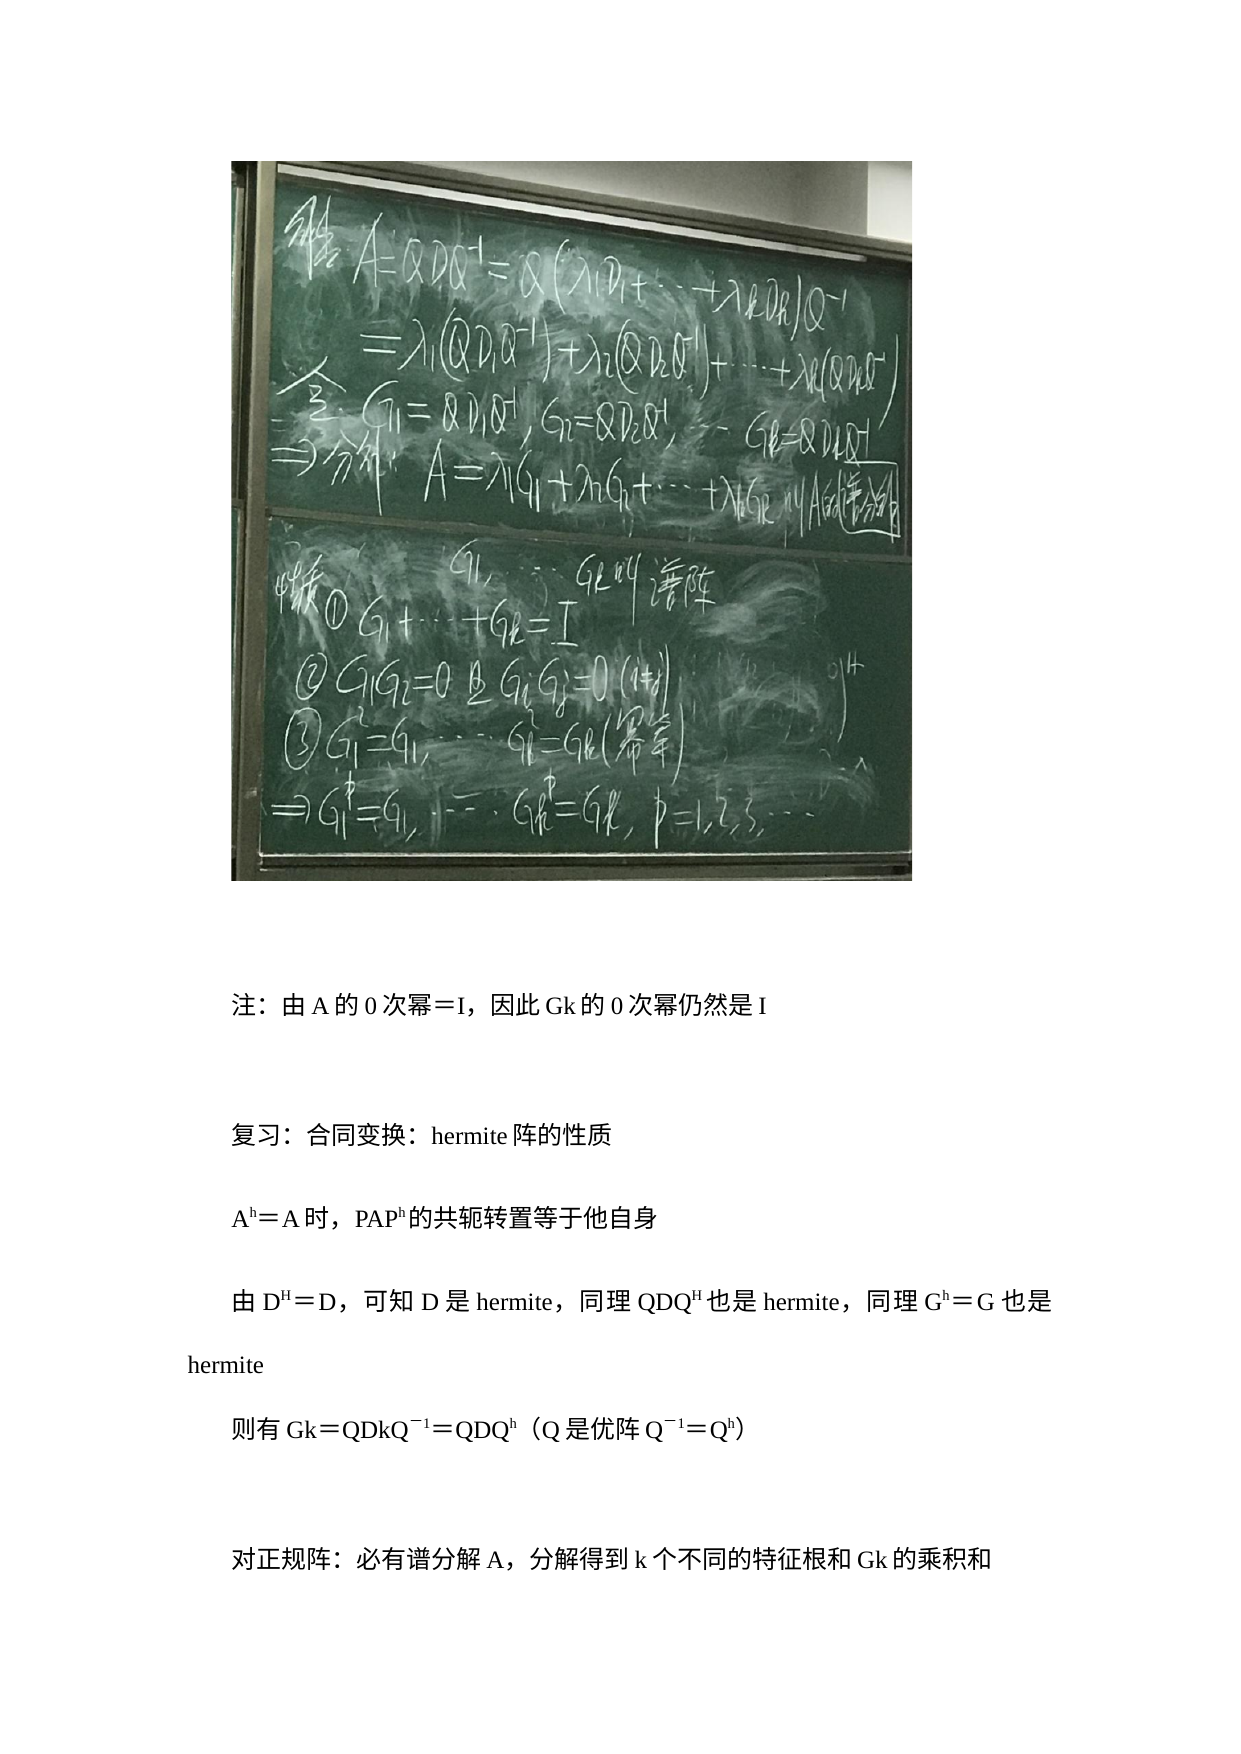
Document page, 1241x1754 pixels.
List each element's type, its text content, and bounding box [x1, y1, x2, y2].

text 复习：合同变换：hermite阵的性质 [187, 1101, 1053, 1166]
text Ah＝A时，PAPh的共轭转置等于他自身 [187, 1184, 1053, 1249]
text 则有Gk＝QDkQ－1＝QDQh（Q是优阵Q－1＝Qh） [187, 1395, 1053, 1460]
text 注：由A的0次幂＝I，因此Gk的0次幂仍然是I [187, 971, 1053, 1036]
picture [231, 161, 913, 881]
text 由DH＝D，可知D是hermite，同理QDQH也是hermite，同理Gh＝G也是hermite [187, 1267, 1053, 1381]
text 对正规阵：必有谱分解A，分解得到k个不同的特征根和Gk的乘积和 [187, 1525, 1053, 1590]
